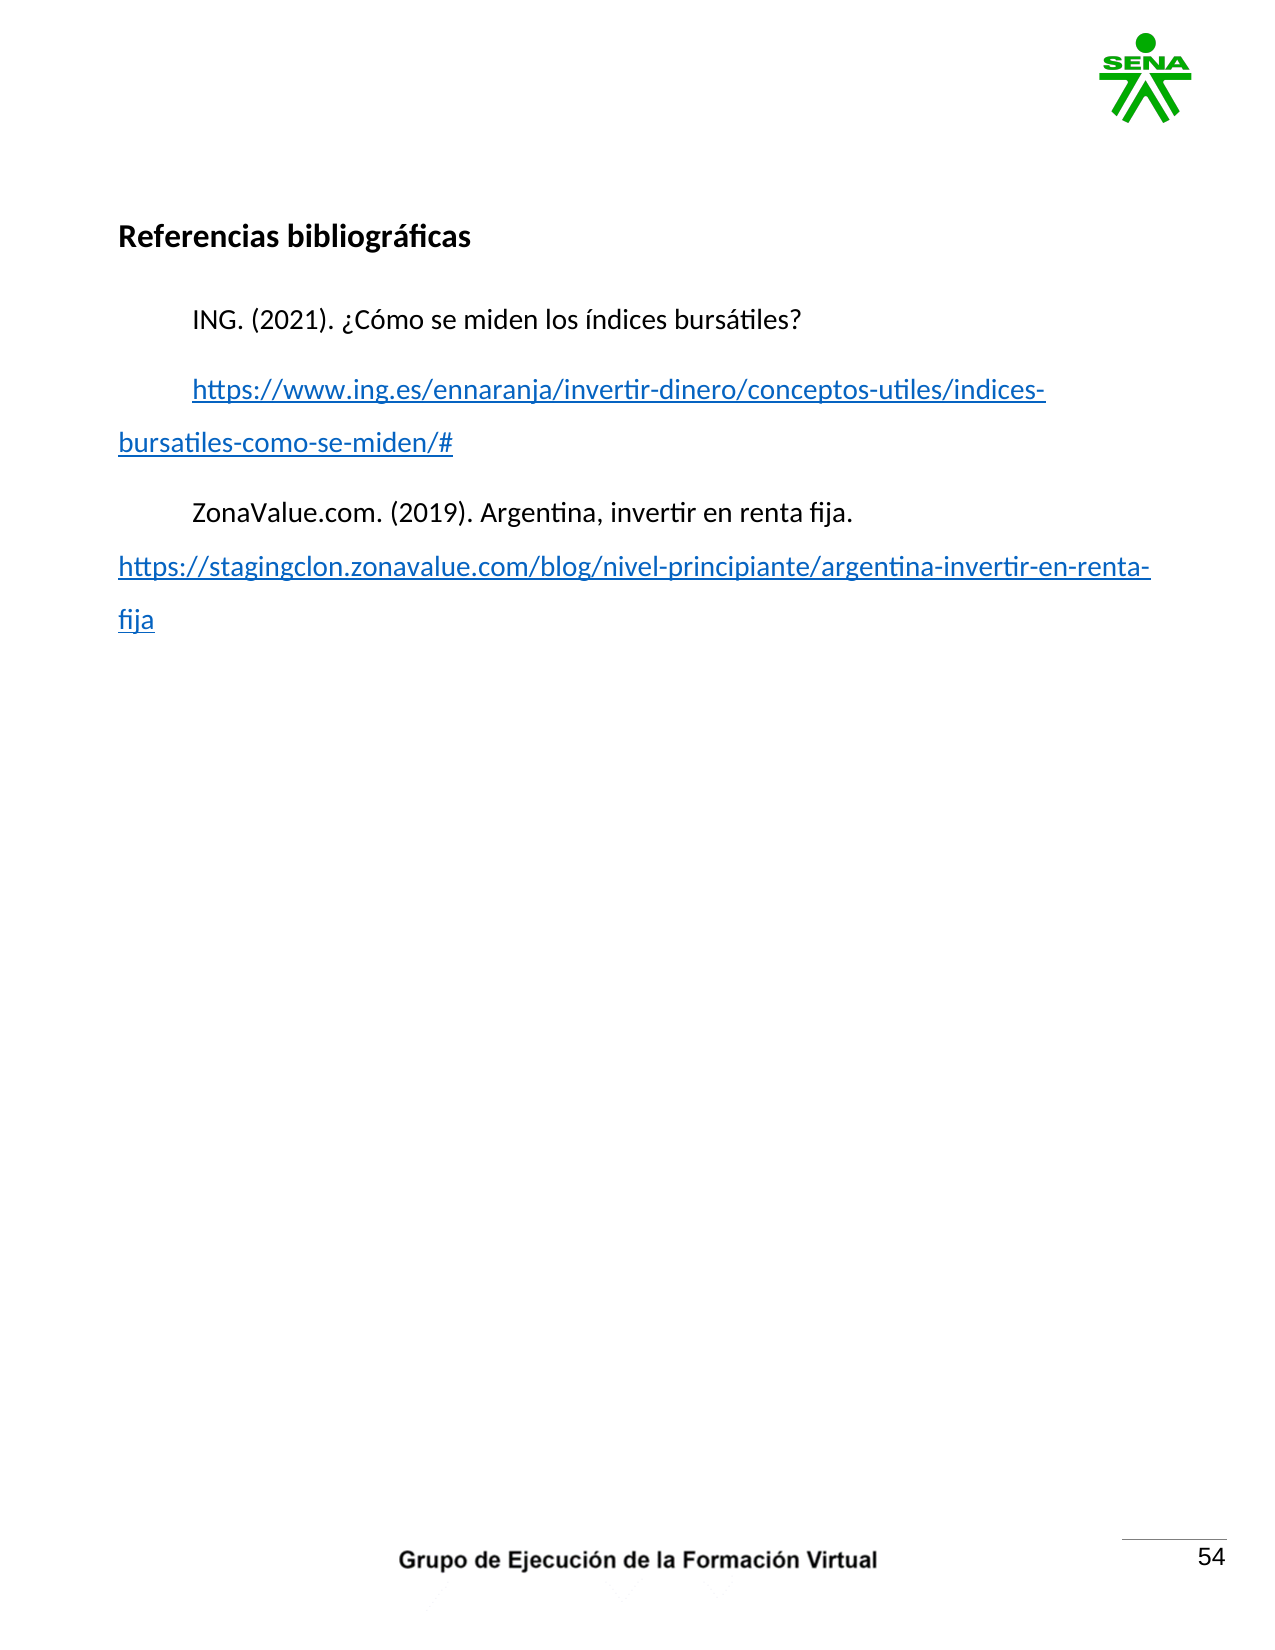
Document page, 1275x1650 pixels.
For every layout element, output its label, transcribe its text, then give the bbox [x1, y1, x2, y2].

text ING. (2021). ¿Cómo se miden los índices bursátiles? [118, 301, 1157, 336]
text https://www.ing.es/ennaranja/invertir-dinero/conceptos-utiles/indices-bursatiles-como-se-miden/# [118, 371, 1157, 460]
text Referencias bibliográficas [118, 215, 1157, 255]
picture [0, 1500, 1275, 1611]
picture [1099, 33, 1192, 123]
text ZonaValue.com. (2019). Argentina, invertir en renta fija. https://stagingclon.zonavalue.com/blog/nivel-principiante/argentina-invertir-en-renta-fija [118, 494, 1157, 637]
